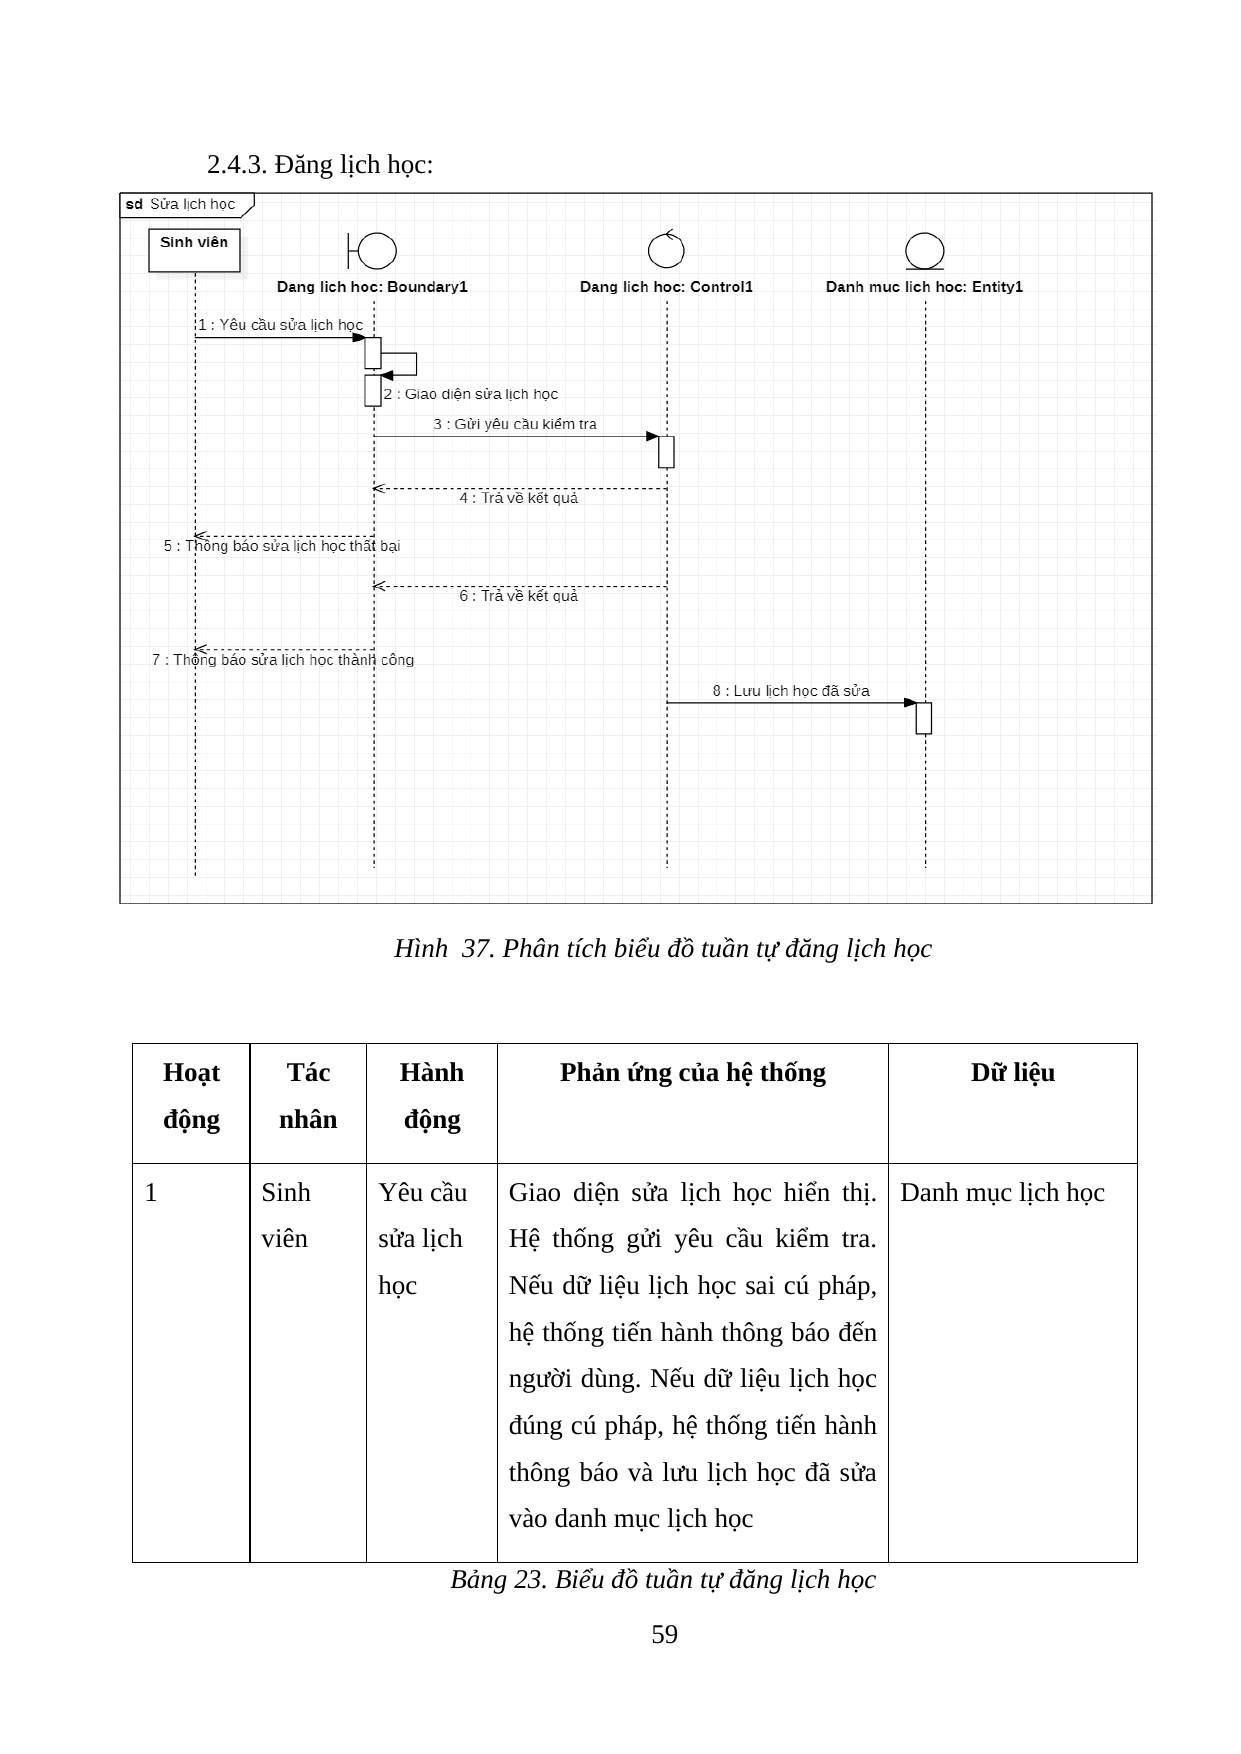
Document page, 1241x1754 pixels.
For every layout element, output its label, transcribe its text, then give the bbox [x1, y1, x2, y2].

table_header Phản ứng của hệ thống [498, 1044, 888, 1162]
table_cell 1 [133, 1164, 249, 1562]
table_cell Sinh viên [251, 1164, 366, 1562]
table_header Hoạt động [133, 1044, 249, 1162]
text Hình 37. Phân tích biểu đồ tuần tự đăng lịch học [207, 932, 1122, 963]
subtitle 2.4.3. Đăng lịch học: [207, 148, 1122, 179]
table_cell Danh mục lịch học [889, 1164, 1137, 1562]
table_cell Giao diện sửa lịch học hiển thị. Hệ thống gửi yêu cầu kiểm tra. Nếu dữ liệu lịch học sai cú pháp, hệ thống tiến hành thông báo đến người dùng. Nếu dữ liệu lịch học đúng cú pháp, hệ thống tiến hành thông báo và lưu lịch học đã sửa vào danh mục lịch học [498, 1164, 888, 1562]
table_cell Yêu cầu sửa lịch học [367, 1164, 497, 1562]
table_header Tác nhân [251, 1044, 366, 1162]
table_header Hành động [367, 1044, 497, 1162]
text Bảng 23. Biểu đồ tuần tự đăng lịch học [207, 1563, 1122, 1594]
table_header Dữ liệu [889, 1044, 1137, 1162]
picture [118, 191, 1157, 904]
